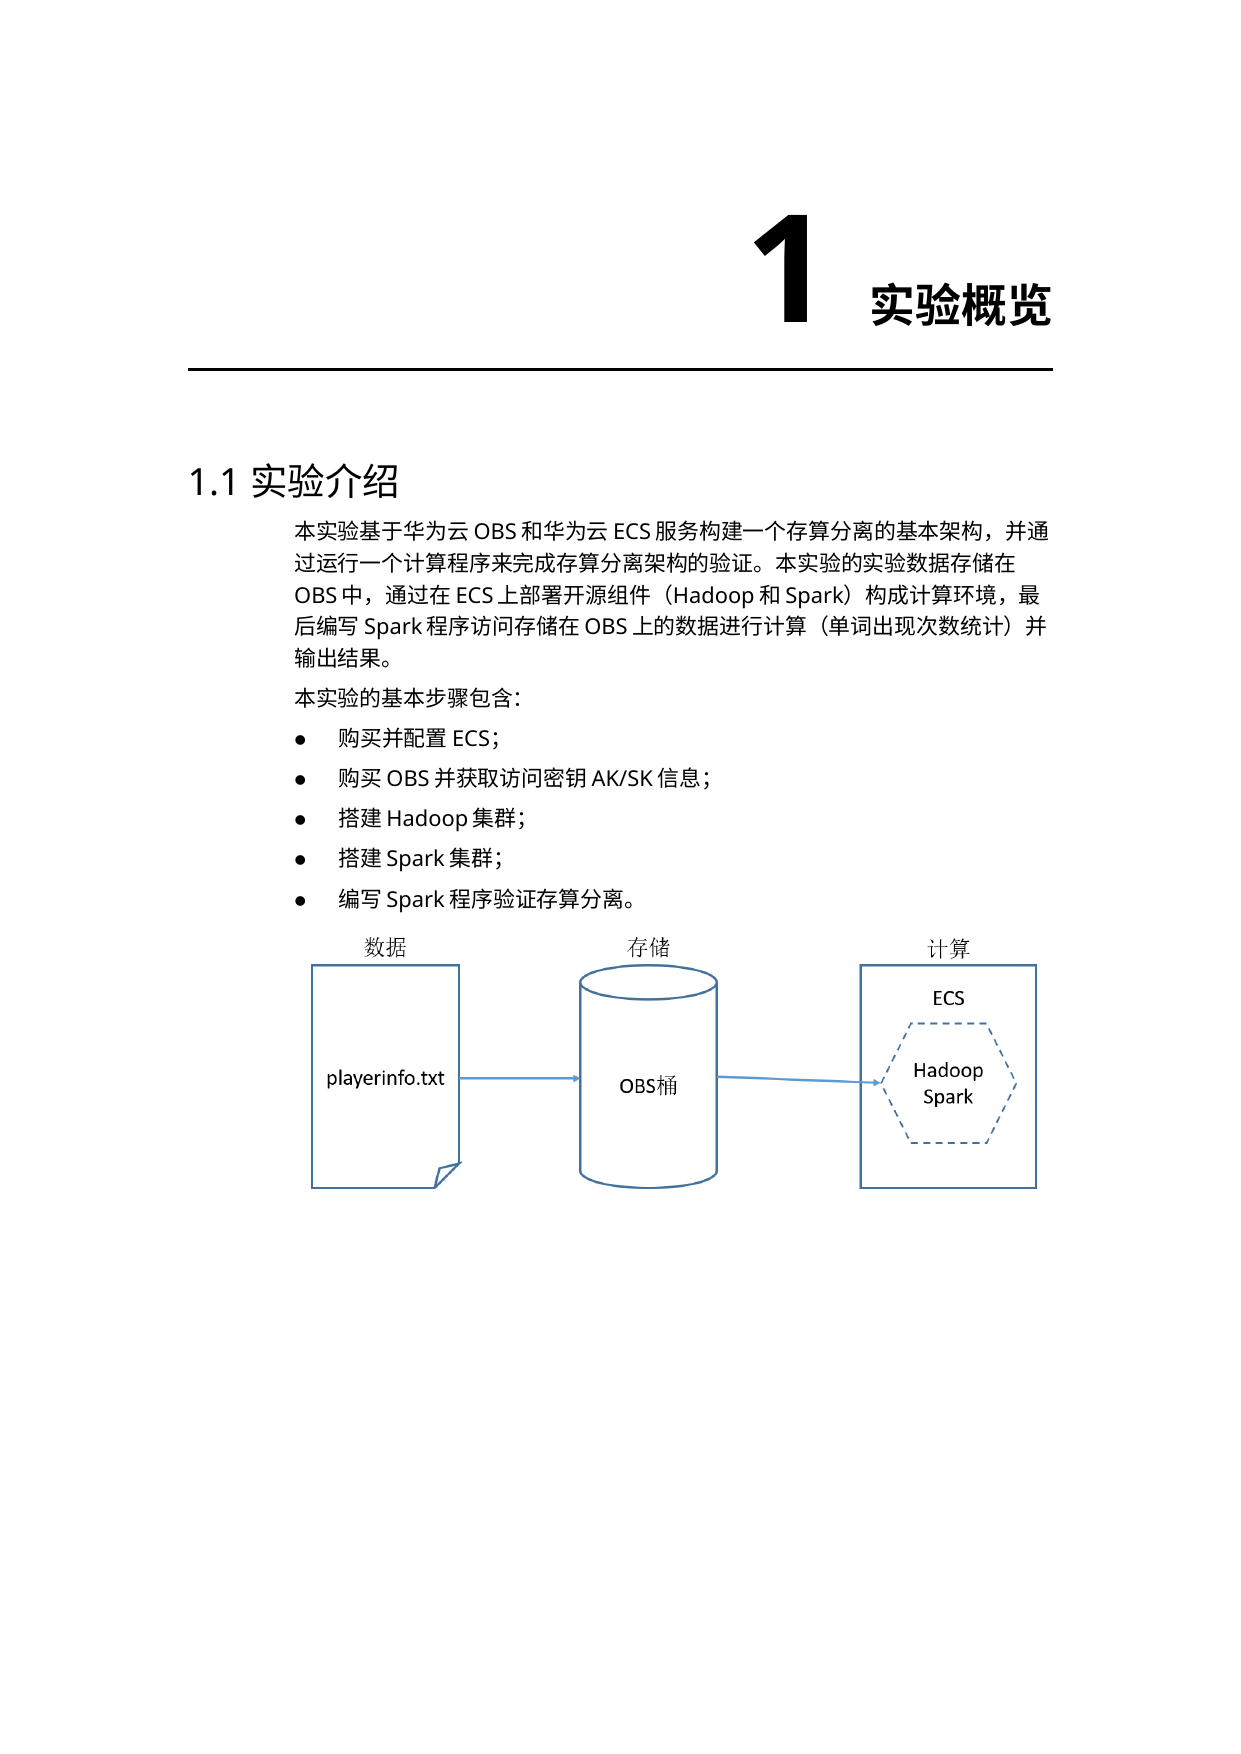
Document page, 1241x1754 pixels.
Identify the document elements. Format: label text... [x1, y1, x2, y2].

text 本实验基于华为云OBS和华为云ECS服务构建一个存算分离的基本架构，并通过运行一个计算程序来完成存算分离架构的验证。本实验的实验数据存储在OBS中，通过在ECS上部署开源组件（Hadoop和Spark）构成计算环境，最后编写Spark程序访问存储在OBS上的数据进行计算（单词出现次数统计）并输出结果。 [294, 514, 1053, 673]
subtitle 实验介绍 [187, 455, 1053, 506]
text 购买OBS并获取访问密钥AK/SK信息； [294, 761, 1053, 793]
text 本实验的基本步骤包含： [294, 681, 1053, 713]
picture [293, 921, 1062, 1210]
subtitle 实验概览 [187, 162, 1053, 371]
text 搭建Hadoop集群； [294, 801, 1053, 833]
text 购买并配置ECS； [294, 721, 1053, 753]
text 搭建Spark集群； [294, 841, 1053, 873]
text 编写Spark程序验证存算分离。 [294, 882, 1053, 913]
